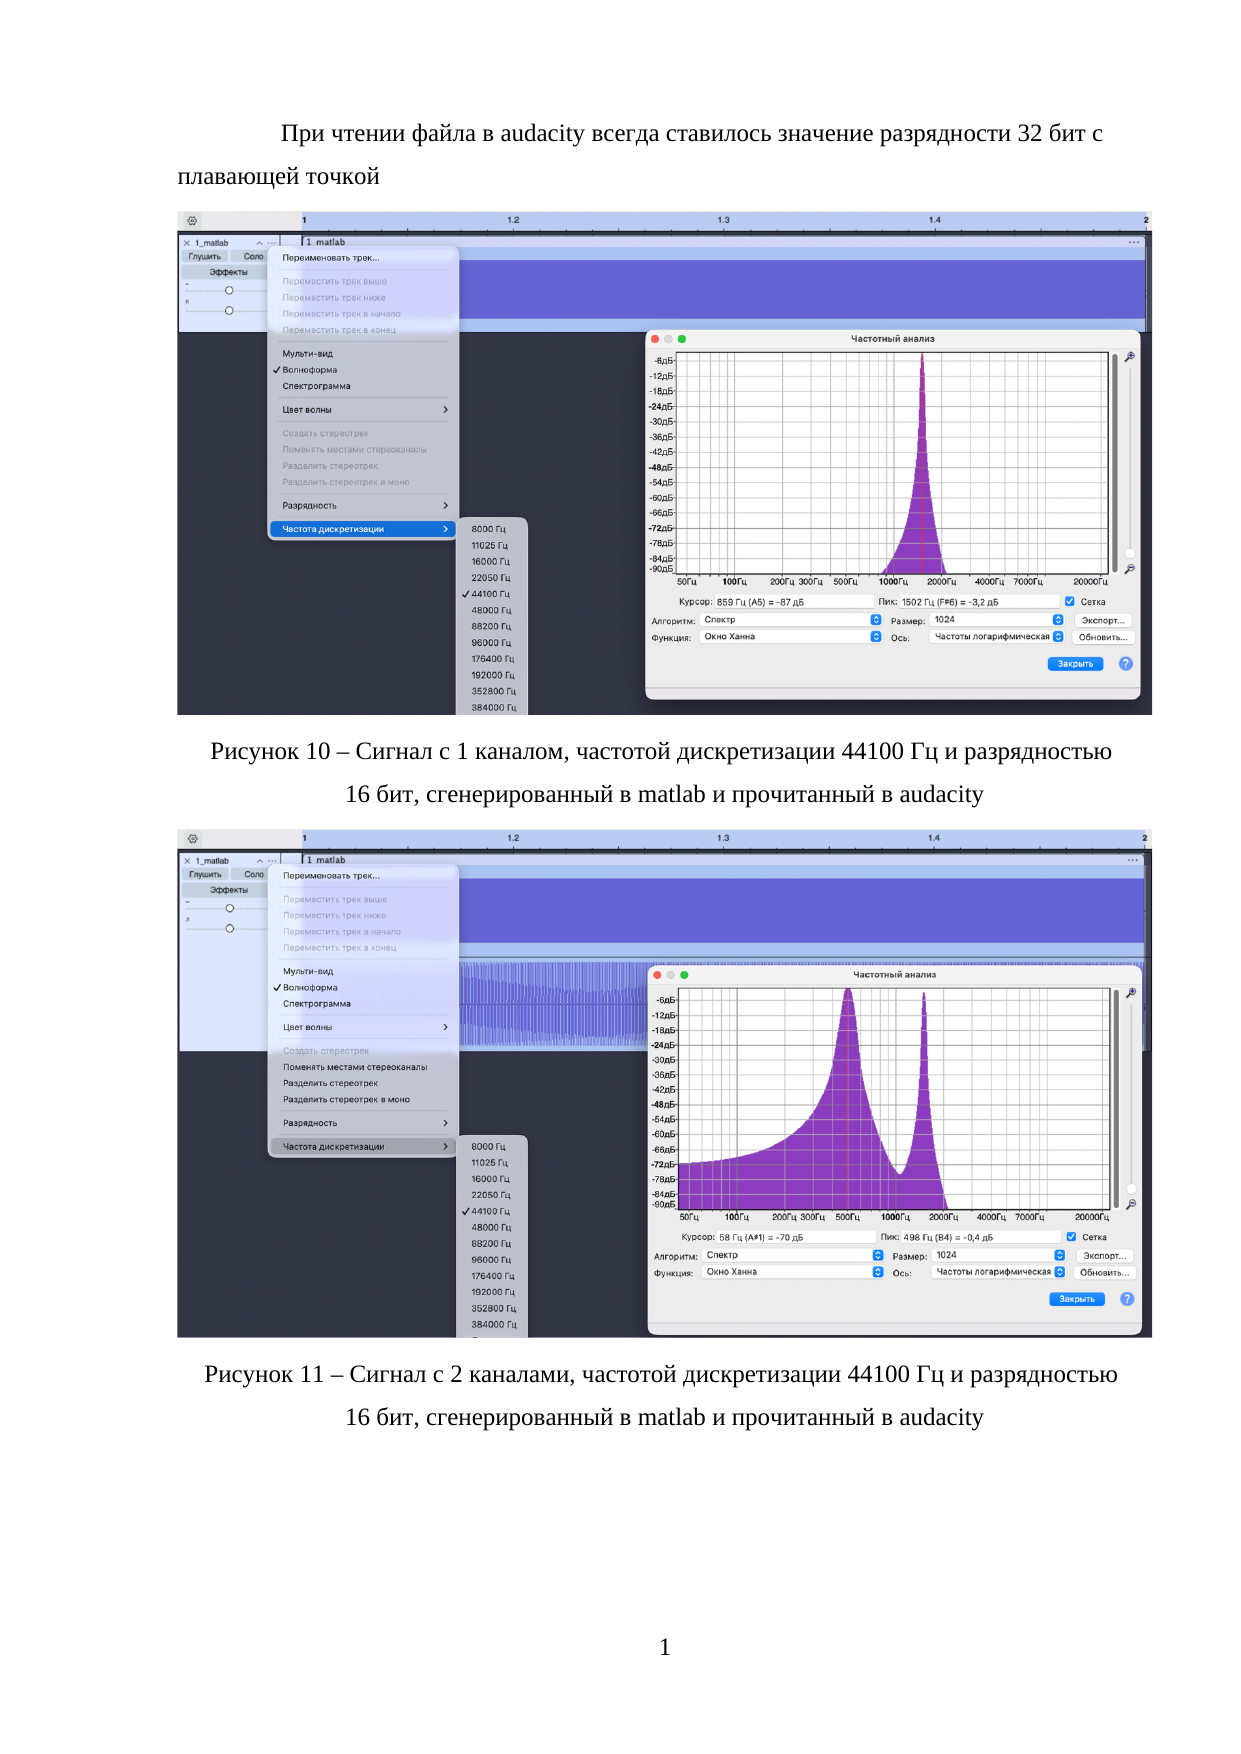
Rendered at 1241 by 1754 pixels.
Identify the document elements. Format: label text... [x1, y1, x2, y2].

subtitle Рисунок 11 – Сигнал с 2 каналами, частотой дискретизации 44100 Гц и разрядностью 16 бит, сгенерированный в matlab и прочитанный в audacity [177, 1359, 1152, 1431]
subtitle При чтении файла в audacity всегда ставилось значение разрядности 32 бит с плавающей точкой [177, 118, 1152, 190]
picture [177, 211, 1153, 715]
subtitle Рисунок 10 – Сигнал с 1 каналом, частотой дискретизации 44100 Гц и разрядностью 16 бит, сгенерированный в matlab и прочитанный в audacity [177, 736, 1152, 808]
picture [177, 829, 1153, 1338]
